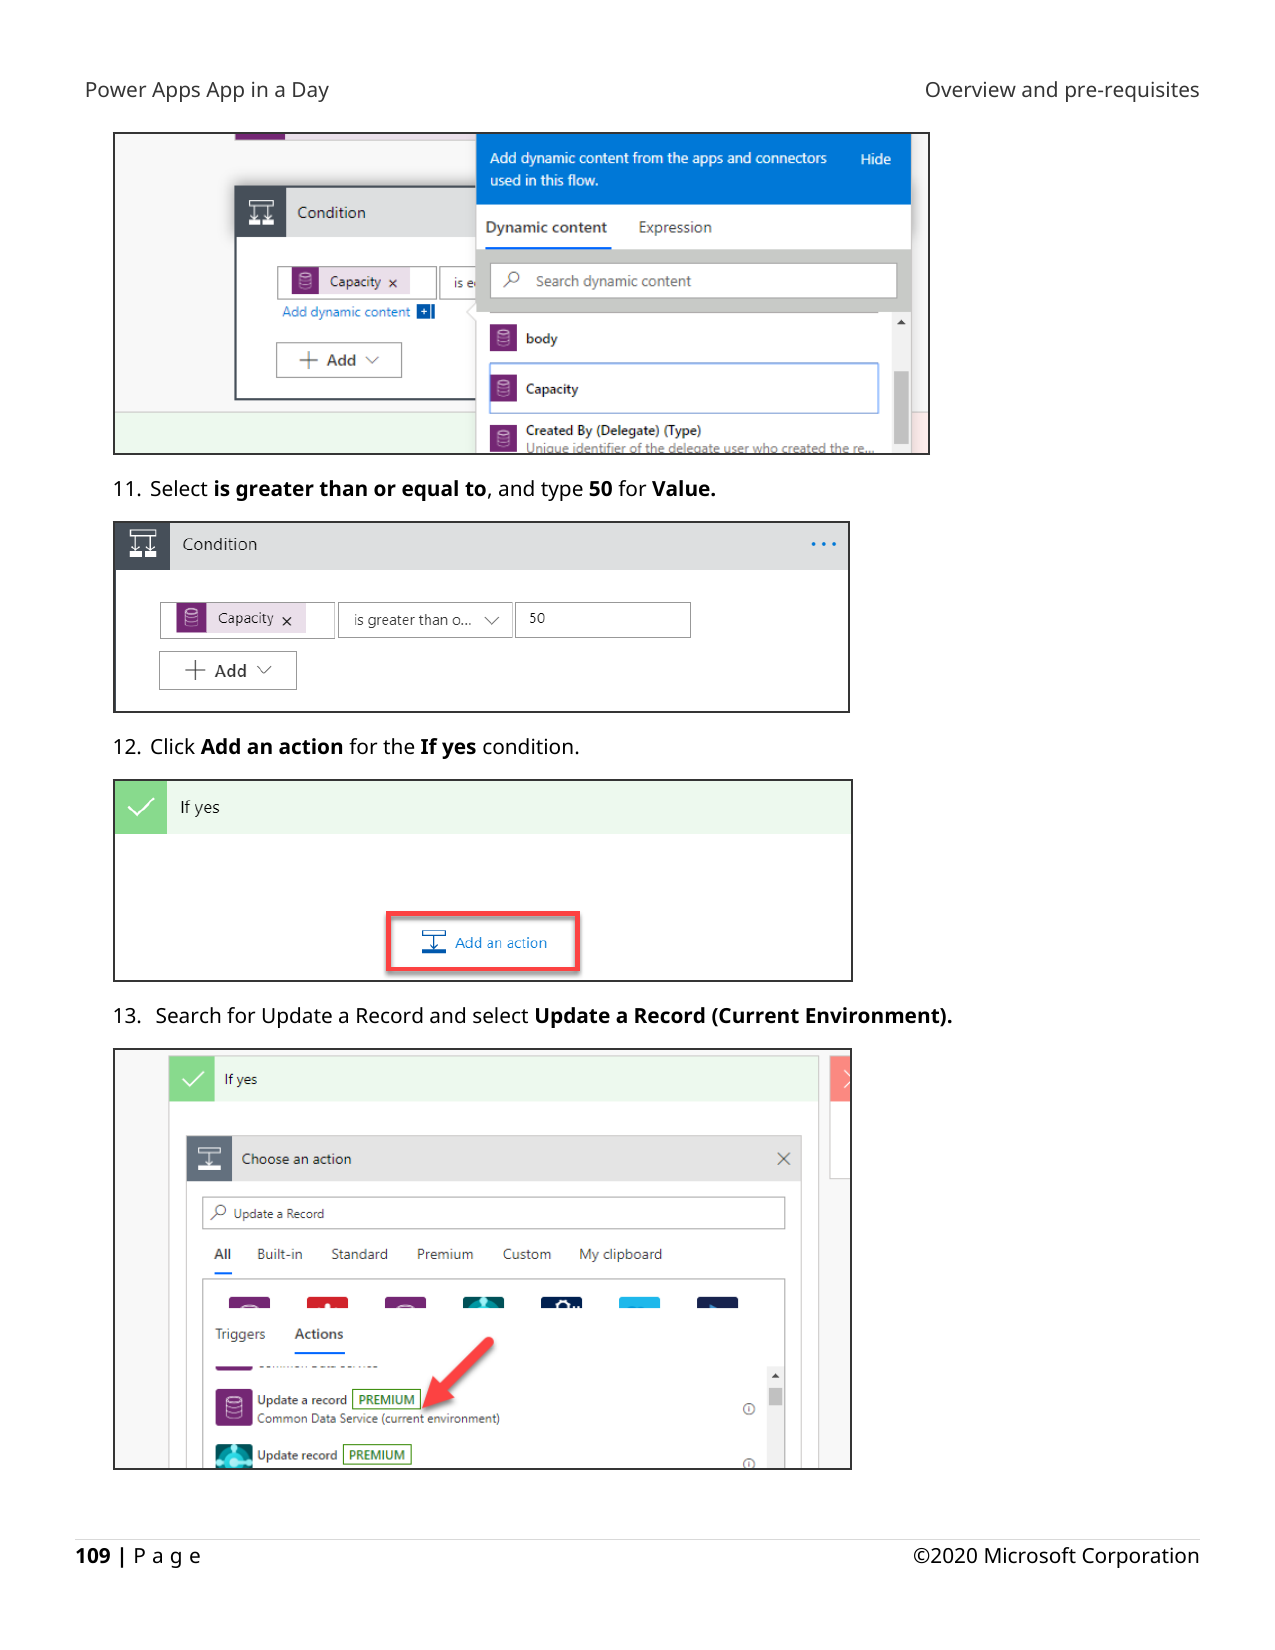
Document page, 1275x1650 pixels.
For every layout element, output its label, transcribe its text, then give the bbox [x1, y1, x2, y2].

list Select is greater than or equal to, and type 50 for Value. [112, 474, 1200, 502]
list Search for Update a Record and select Update a Record (Current Environment). [112, 1001, 1200, 1029]
picture [115, 1050, 850, 1468]
picture [115, 134, 928, 453]
picture [115, 523, 848, 711]
list Click Add an action for the If yes condition. [112, 732, 1200, 761]
picture [115, 781, 851, 980]
